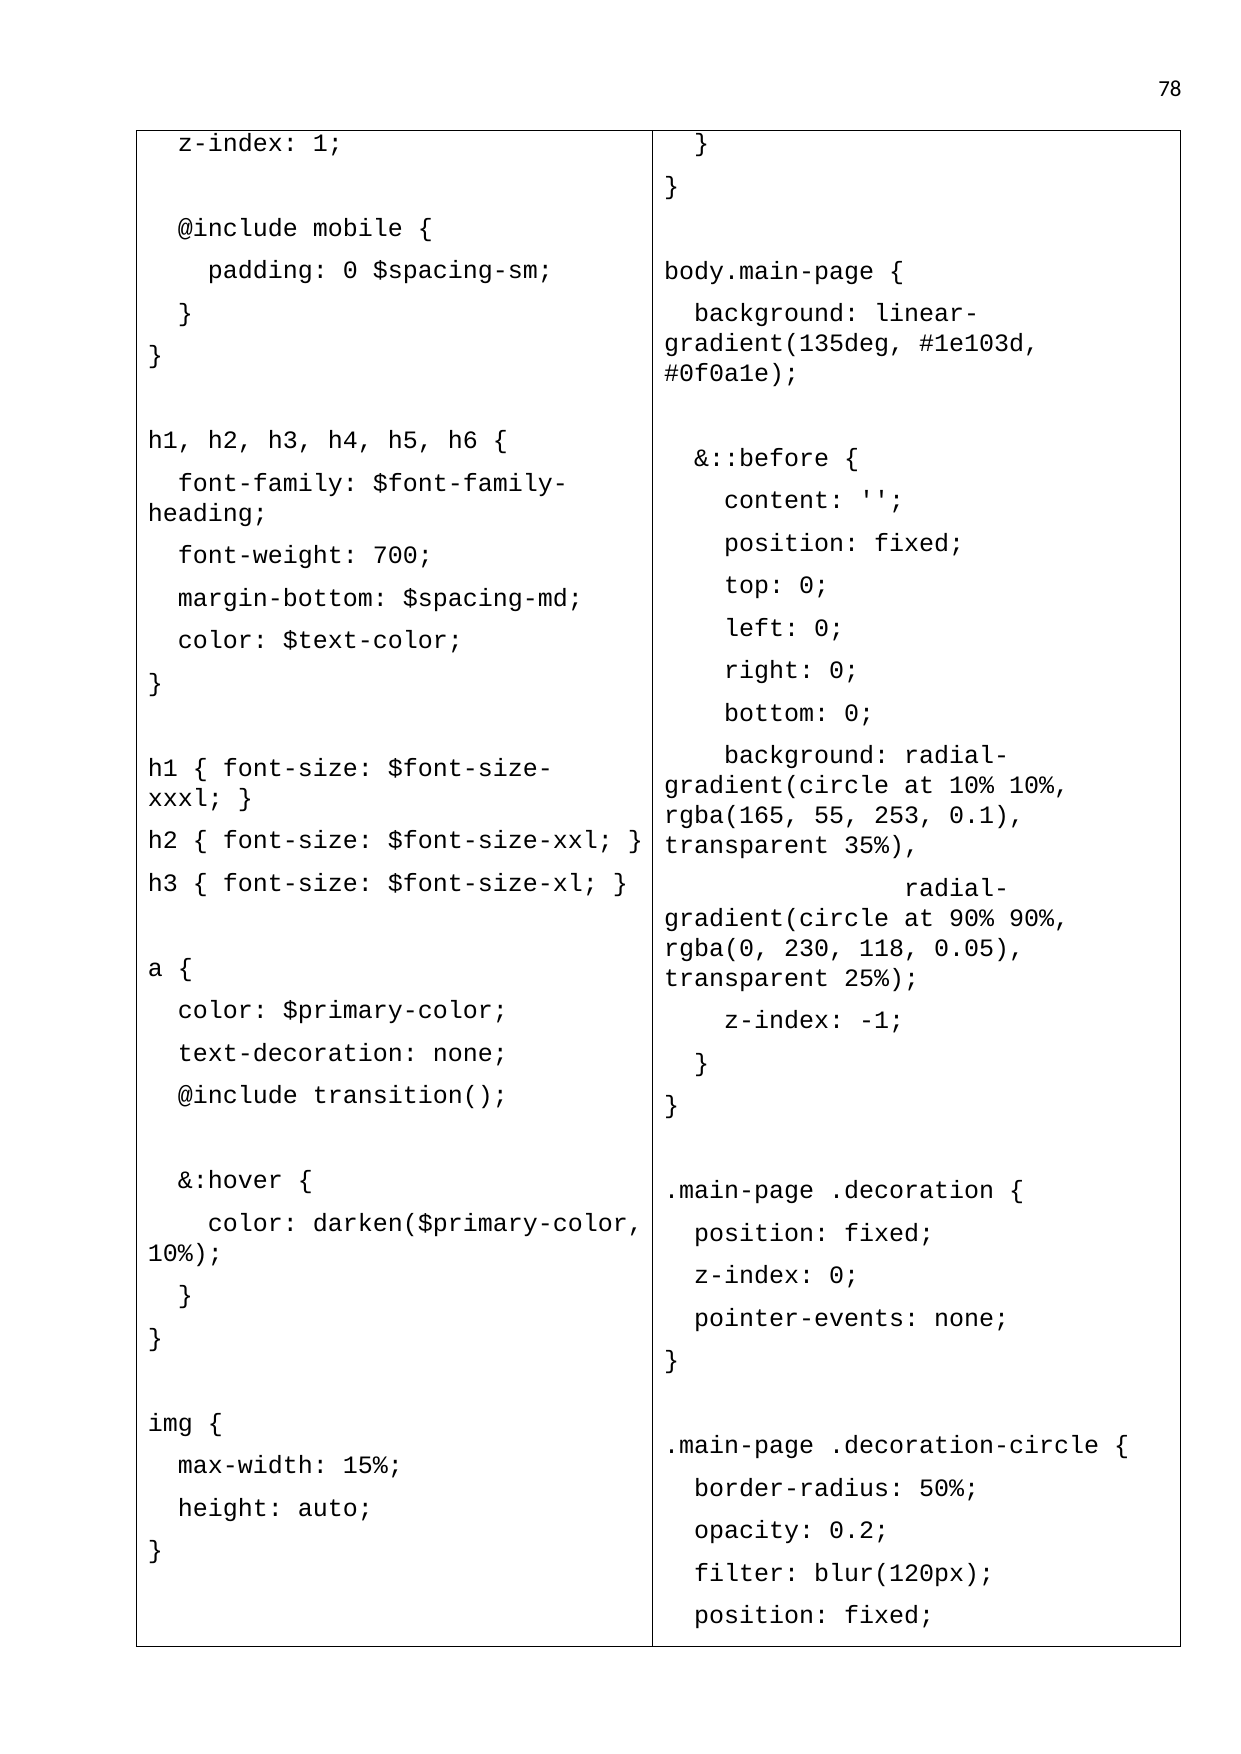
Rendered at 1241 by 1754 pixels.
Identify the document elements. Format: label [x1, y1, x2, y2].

table_header [653, 131, 1180, 1646]
table_header [137, 131, 652, 1646]
